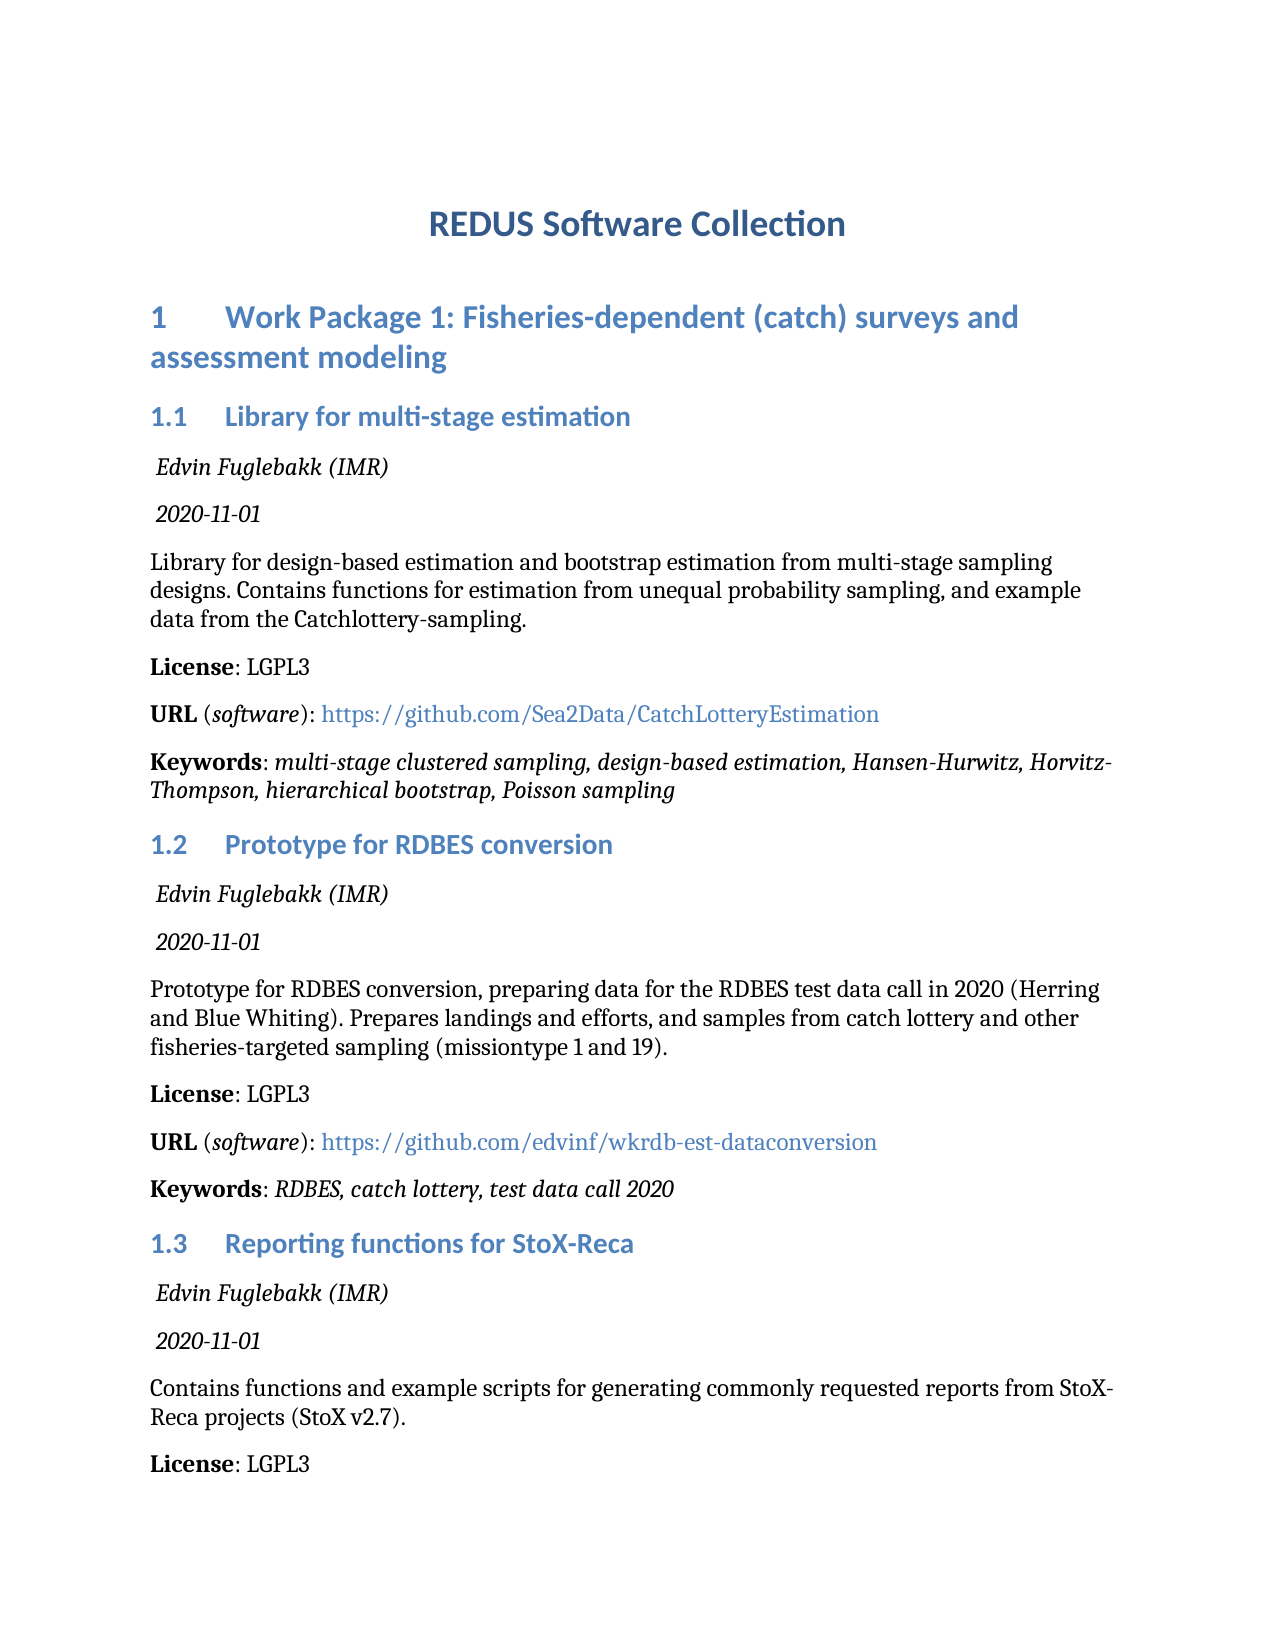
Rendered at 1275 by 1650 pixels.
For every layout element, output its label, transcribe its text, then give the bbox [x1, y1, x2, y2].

text License: LGPL3 [150, 1450, 1125, 1479]
subtitle 1 Work Package 1: Fisheries-dependent (catch) surveys and assessment modeling [150, 296, 1125, 377]
text 2020-11-01 [150, 928, 1125, 956]
text Contains functions and example scripts for generating commonly requested reports from StoX-Reca projects (StoX v2.7). [150, 1374, 1125, 1432]
subtitle 1.3 Reporting functions for StoX-Reca [150, 1225, 1125, 1260]
title REDUS Software Collection [150, 200, 1125, 246]
text Keywords: RDBES, catch lottery, test data call 2020 [150, 1175, 1125, 1204]
text URL (software): https://github.com/Sea2Data/CatchLotteryEstimation [150, 700, 1125, 729]
text Edvin Fuglebakk (IMR) [150, 880, 1125, 909]
subtitle 1.1 Library for multi-stage estimation [150, 398, 1125, 434]
text Edvin Fuglebakk (IMR) [150, 452, 1125, 481]
text URL (software): https://github.com/edvinf/wkrdb-est-dataconversion [150, 1128, 1125, 1156]
text 2020-11-01 [150, 500, 1125, 529]
text 2020-11-01 [150, 1327, 1125, 1355]
subtitle 1.2 Prototype for RDBES conversion [150, 826, 1125, 861]
text License: LGPL3 [150, 1080, 1125, 1109]
text Keywords: multi-stage clustered sampling, design-based estimation, Hansen-Hurwitz, Horvitz-Thompson, hierarchical bootstrap, Poisson sampling [150, 747, 1125, 805]
text Edvin Fuglebakk (IMR) [150, 1279, 1125, 1308]
text License: LGPL3 [150, 652, 1125, 681]
text Prototype for RDBES conversion, preparing data for the RDBES test data call in 2020 (Herring and Blue Whiting). Prepares landings and efforts, and samples from catch lottery and other fisheries-targeted sampling (missiontype 1 and 19). [150, 975, 1125, 1061]
text Library for design-based estimation and bootstrap estimation from multi-stage sampling designs. Contains functions for estimation from unequal probability sampling, and example data from the Catchlottery-sampling. [150, 547, 1125, 634]
